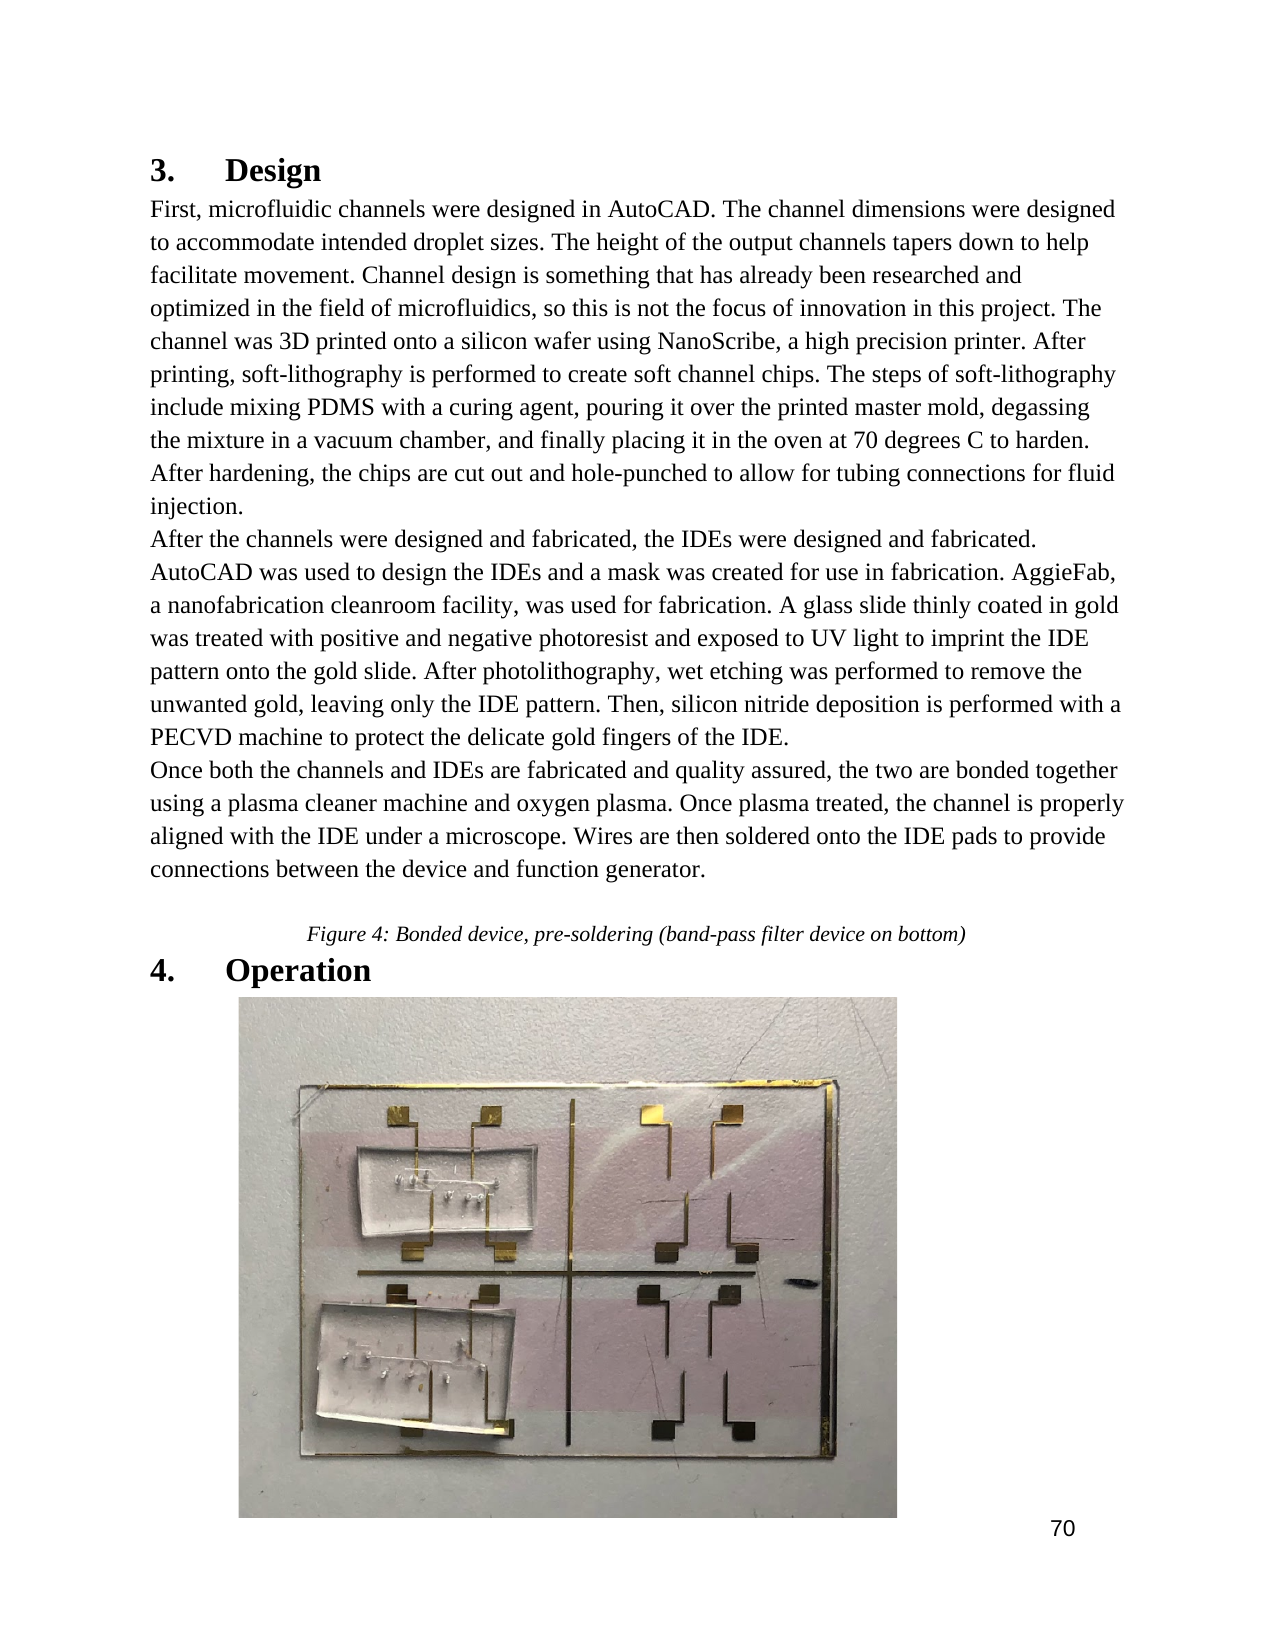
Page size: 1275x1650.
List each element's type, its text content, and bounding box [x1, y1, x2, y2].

text Once both the channels and IDEs are fabricated and quality assured, the two are bonded together using a plasma cleaner machine and oxygen plasma. Once plasma treated, the channel is properly aligned with the IDE under a microscope. Wires are then soldered onto the IDE pads to provide connections between the device and function generator. [150, 755, 1125, 883]
text Figure 4: Bonded device, pre-soldering (band-pass filter device on bottom) [150, 921, 1125, 946]
text 3. Design [150, 150, 1125, 188]
text First, microfluidic channels were designed in AutoCAD. The channel dimensions were designed to accommodate intended droplet sizes. The height of the output channels tapers down to help facilitate movement. Channel design is something that has already been researched and optimized in the field of microfluidics, so this is not the focus of innovation in this project. The channel was 3D printed onto a silicon wafer using NanoScribe, a high precision printer. After printing, soft-lithography is performed to create soft channel chips. The steps of soft-lithography include mixing PDMS with a curing agent, pouring it over the printed master mold, degassing the mixture in a vacuum chamber, and finally placing it in the oven at 70 degrees C to harden. After hardening, the chips are cut out and hole-punched to allow for tubing connections for fluid injection. [150, 194, 1125, 520]
text 4. Operation [150, 950, 1125, 988]
picture [238, 997, 898, 1518]
text After the channels were designed and fabricated, the IDEs were designed and fabricated. AutoCAD was used to design the IDEs and a mask was created for use in fabrication. AggieFab, a nanofabrication cleanroom facility, was used for fabrication. A glass slide thinly coated in gold was treated with positive and negative photoresist and exposed to UV light to imprint the IDE pattern onto the gold slide. After photolithography, wet etching was performed to remove the unwanted gold, leaving only the IDE pattern. Then, silicon nitride deposition is performed with a PECVD machine to protect the delicate gold fingers of the IDE. [150, 524, 1125, 751]
